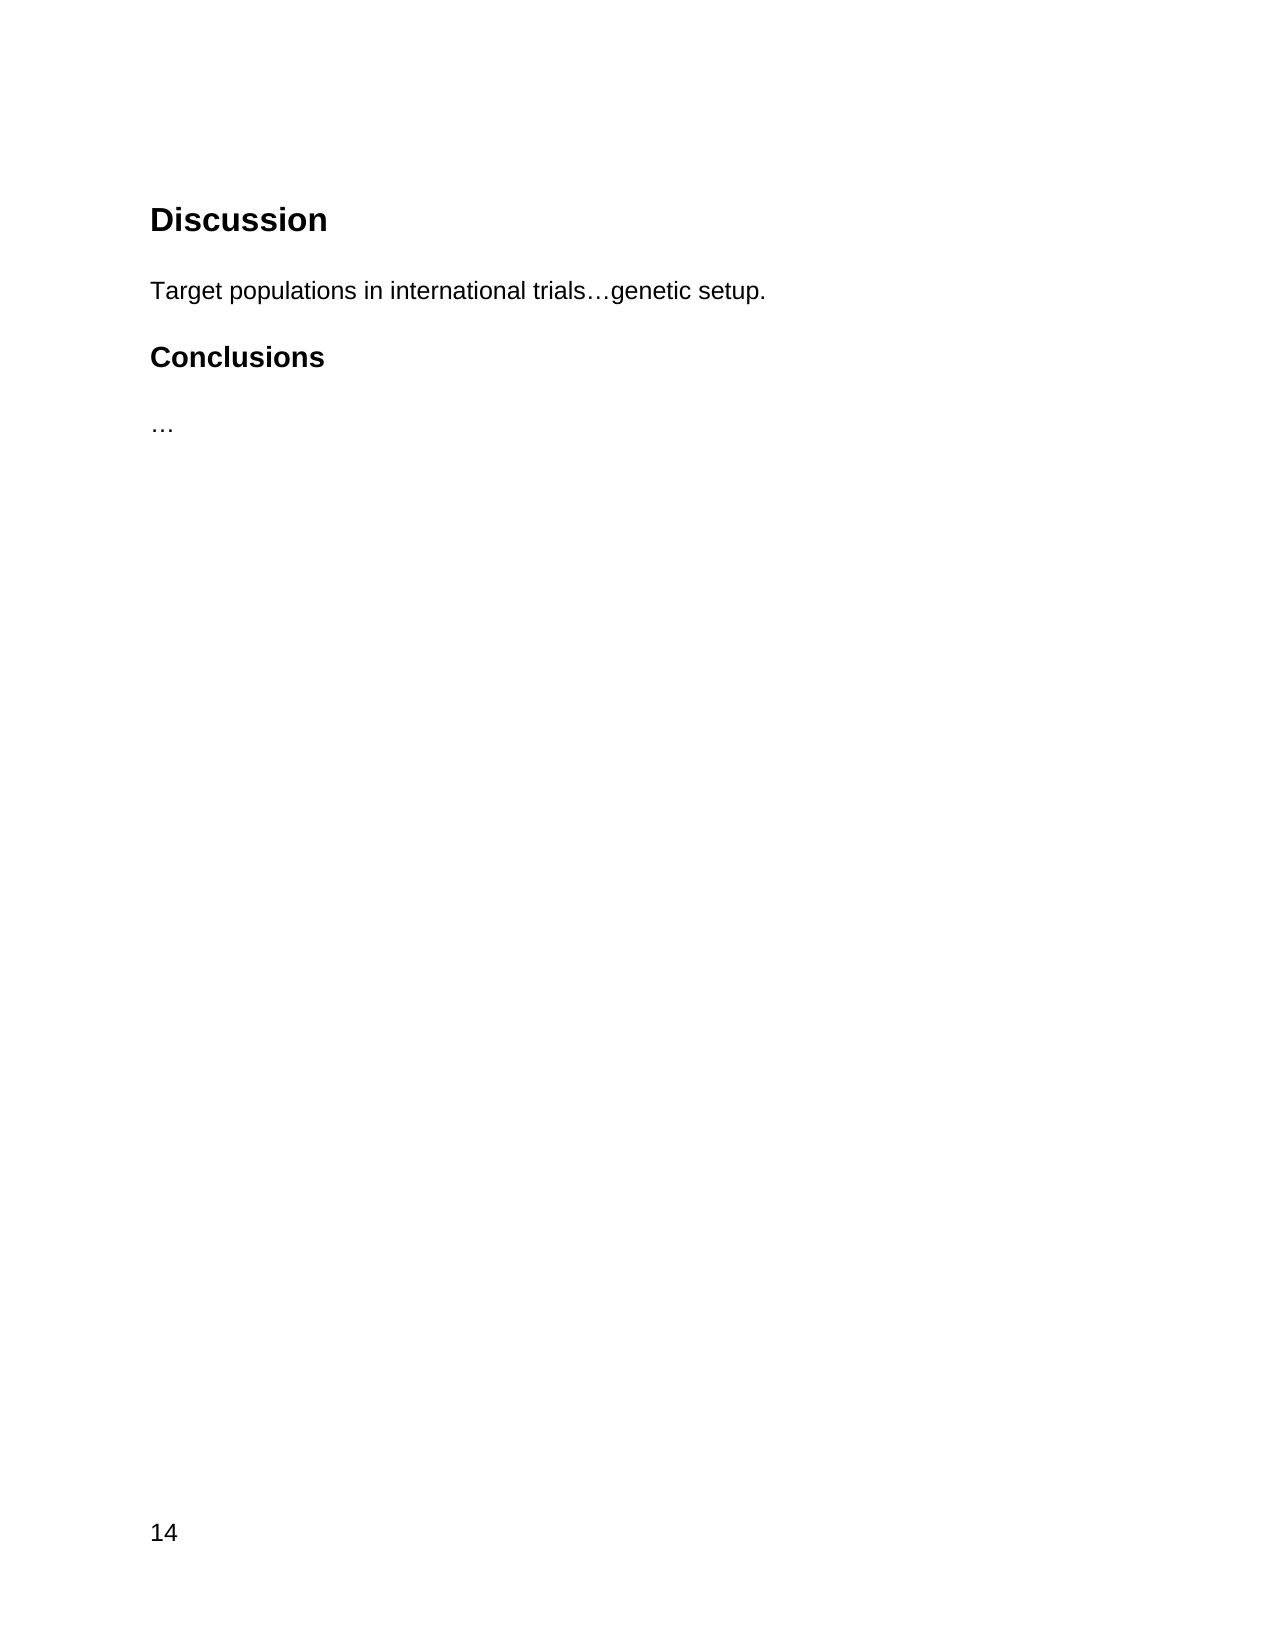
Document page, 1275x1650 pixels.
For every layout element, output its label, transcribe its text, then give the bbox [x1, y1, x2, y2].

text Target populations in international trials…genetic setup. [150, 276, 1125, 305]
subtitle Discussion [150, 200, 1125, 238]
text … [150, 409, 1125, 438]
subtitle Conclusions [150, 340, 1125, 374]
